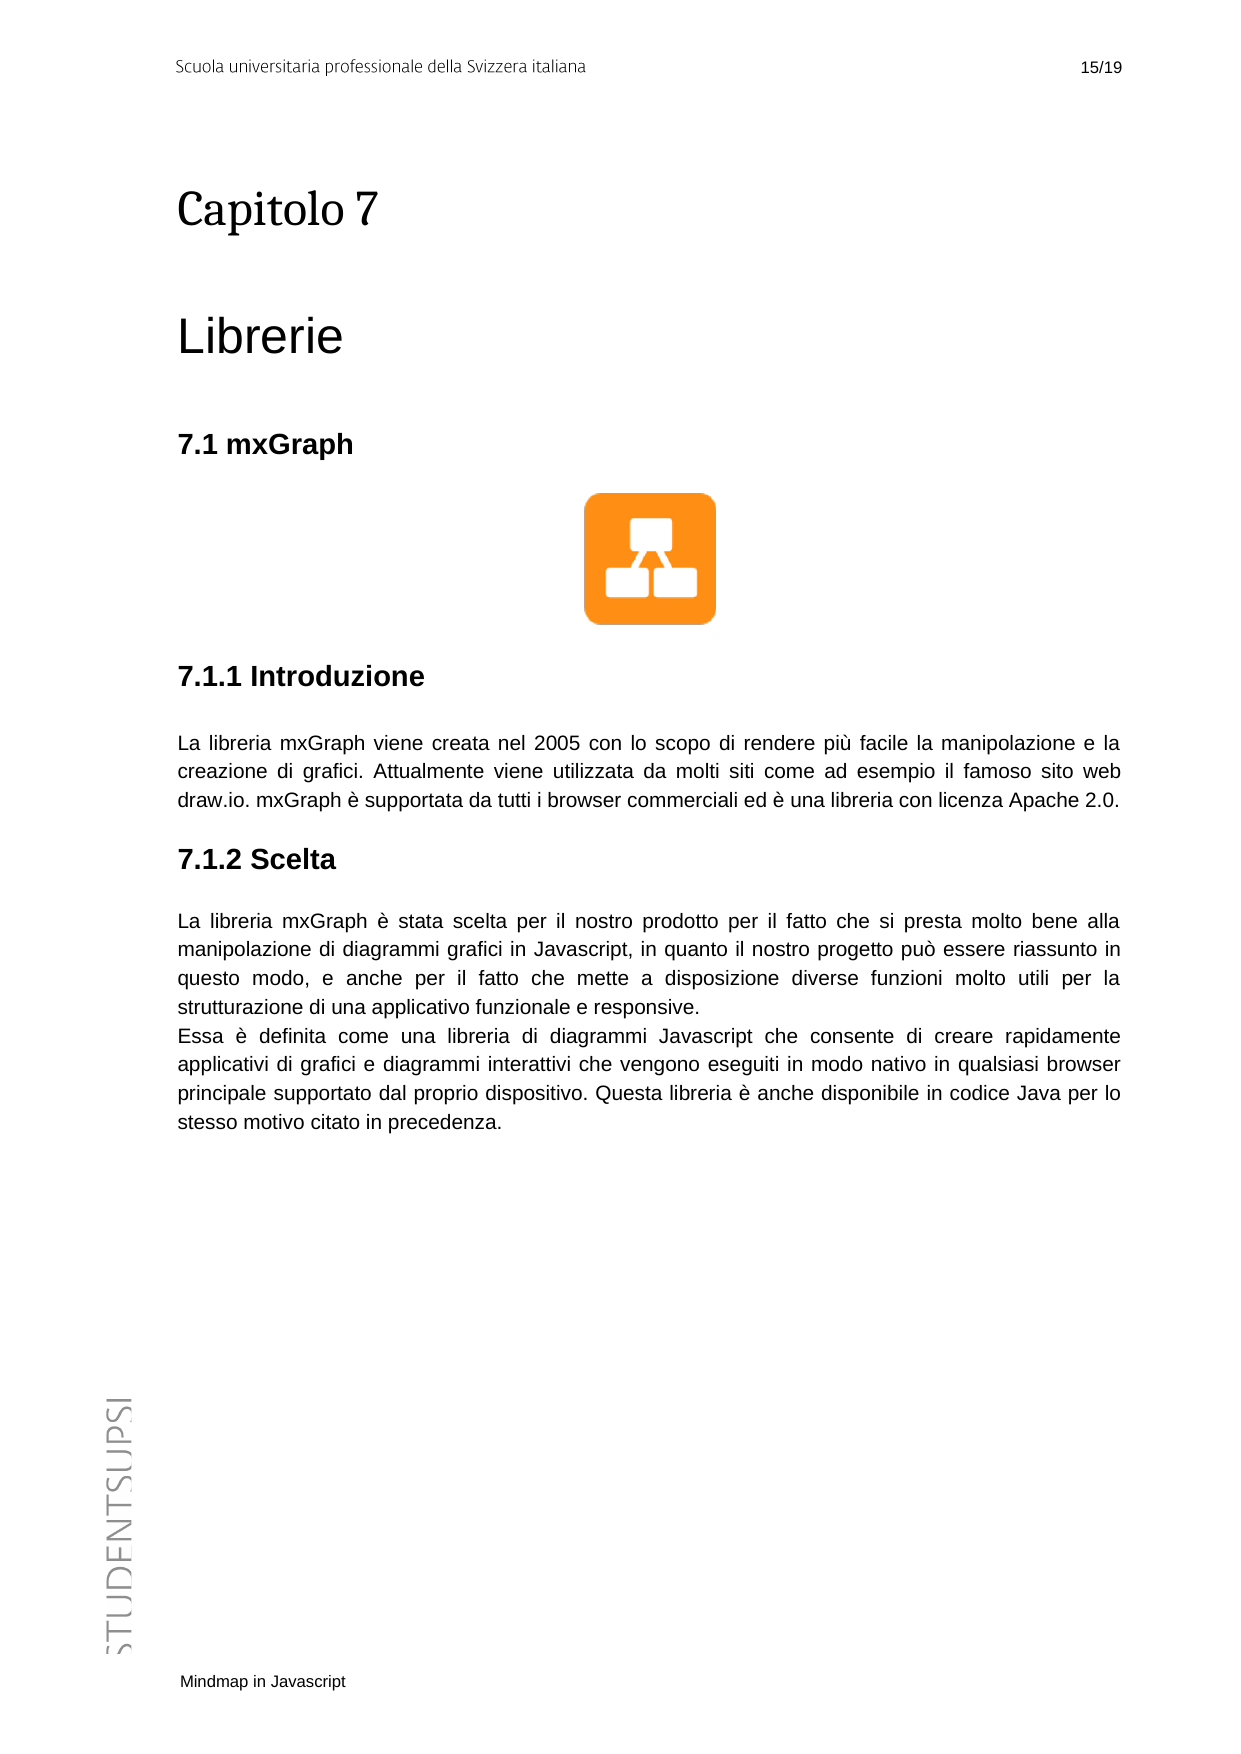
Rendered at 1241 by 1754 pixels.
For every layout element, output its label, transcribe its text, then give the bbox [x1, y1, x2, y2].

text Essa è definita come una libreria di diagrammi Javascript che consente di creare rapidamente applicativi di grafici e diagrammi interattivi che vengono eseguiti in modo nativo in qualsiasi browser principale supportato dal proprio dispositivo. Questa libreria è anche disponibile in codice Java per lo stesso motivo citato in precedenza. [177, 1023, 1122, 1134]
text 7.1.1 Introduzione [177, 658, 1122, 692]
text La libreria mxGraph viene creata nel 2005 con lo scopo di rendere più facile la manipolazione e la creazione di grafici. Attualmente viene utilizzata da molti siti come ad esempio il famoso sito web draw.io. mxGraph è supportata da tutti i browser commerciali ed è una libreria con licenza Apache 2.0. [177, 730, 1122, 812]
text Capitolo 7 [177, 180, 1122, 238]
text 7.1.2 Scelta [177, 842, 1122, 876]
picture [559, 467, 741, 650]
picture [106, 1399, 132, 1654]
text Librerie [177, 307, 1122, 364]
text La libreria mxGraph è stata scelta per il nostro prodotto per il fatto che si presta molto bene alla manipolazione di diagrammi grafici in Javascript, in quanto il nostro progetto può essere riassunto in questo modo, e anche per il fatto che mette a disposizione diverse funzioni molto utili per la strutturazione di una applicativo funzionale e responsive. [177, 908, 1122, 1019]
picture [168, 53, 602, 80]
text 7.1 mxGraph [177, 427, 1122, 461]
